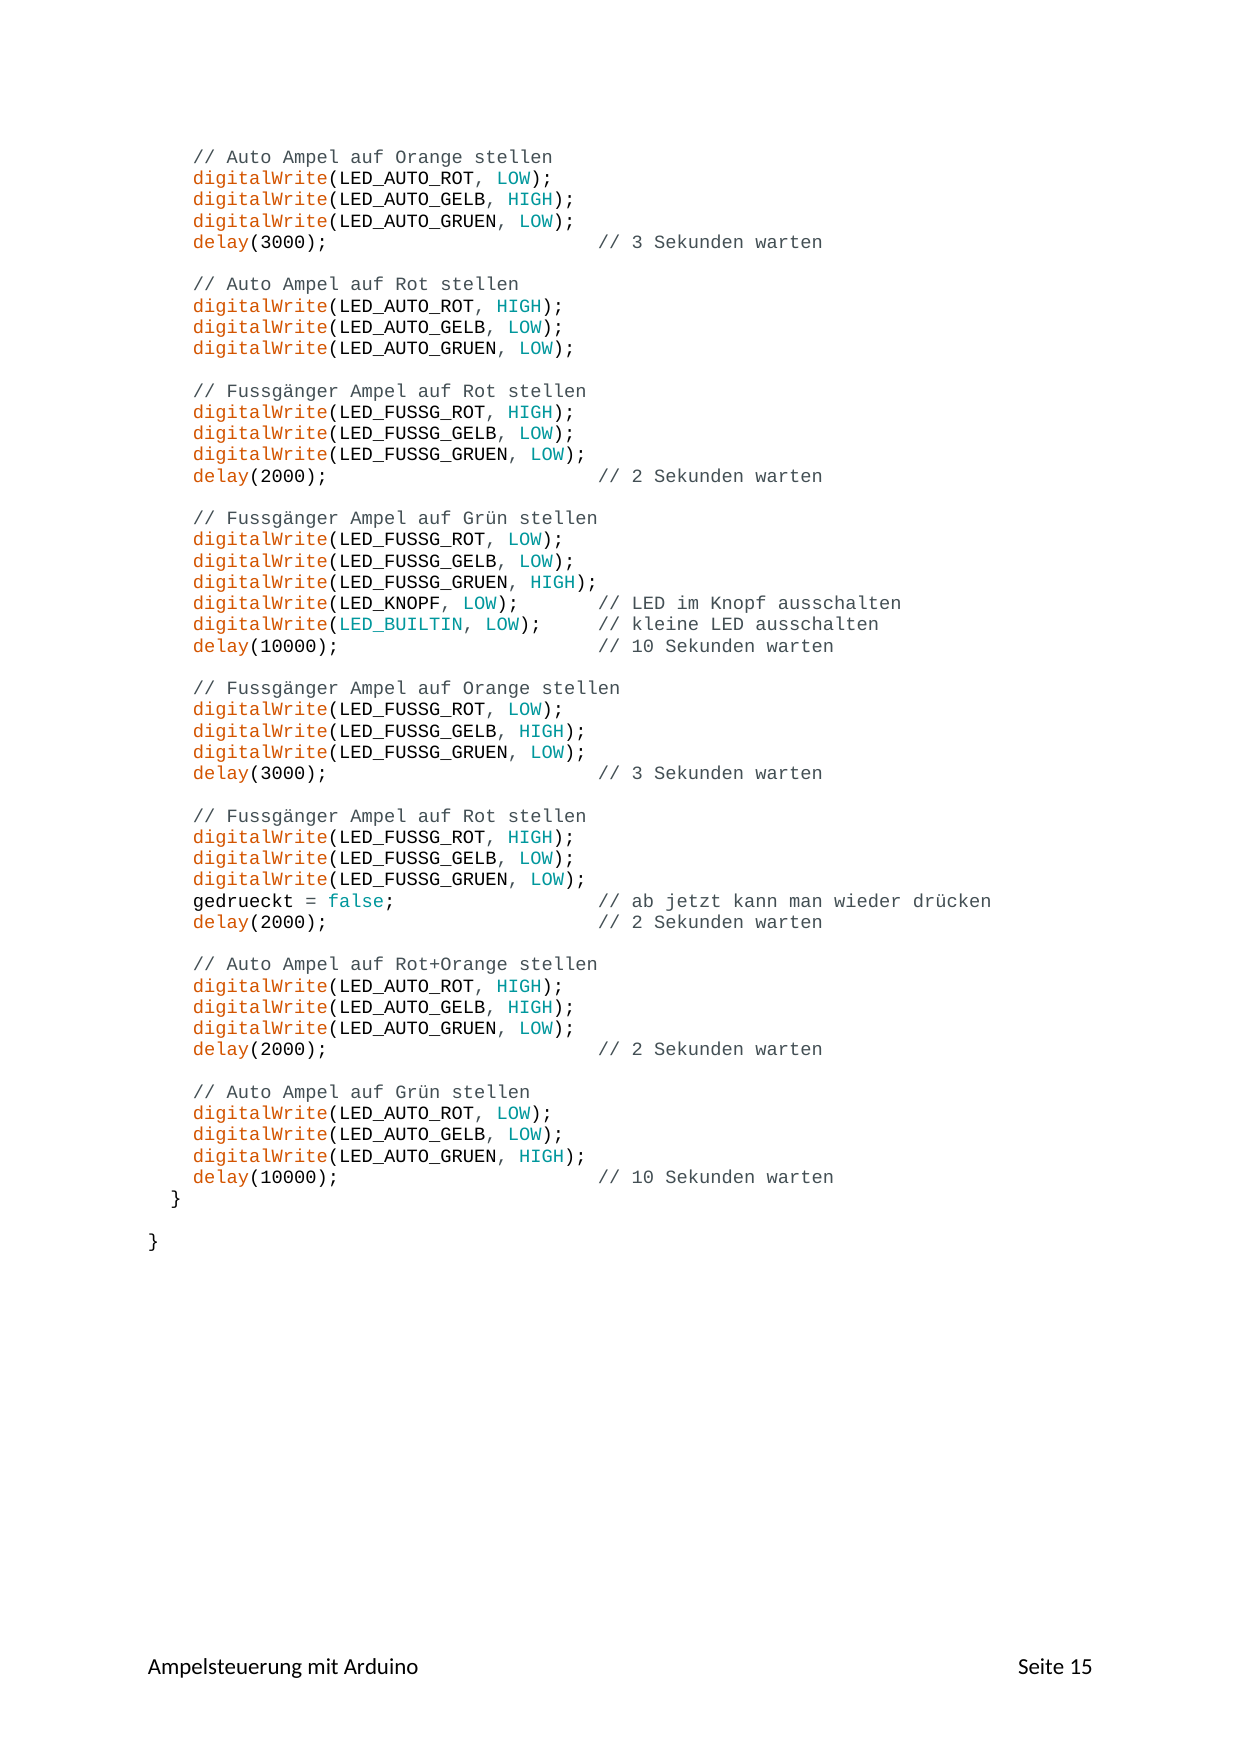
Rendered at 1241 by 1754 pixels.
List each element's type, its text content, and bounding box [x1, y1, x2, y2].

text digitalWrite(LED_FUSSG_GELB, LOW); [148, 551, 1093, 573]
text delay(10000); // 10 Sekunden warten [148, 636, 1093, 658]
text // Auto Ampel auf Rot+Orange stellen [148, 955, 1093, 976]
text digitalWrite(LED_FUSSG_GRUEN, LOW); [148, 870, 1093, 891]
text digitalWrite(LED_BUILTIN, LOW); // kleine LED ausschalten [148, 615, 1093, 636]
text delay(3000); // 3 Sekunden warten [148, 233, 1093, 254]
text } [148, 1189, 1093, 1210]
text // Auto Ampel auf Rot stellen [148, 275, 1093, 296]
text // Fussgänger Ampel auf Grün stellen [148, 509, 1093, 530]
text digitalWrite(LED_FUSSG_GRUEN, LOW); [148, 743, 1093, 764]
text digitalWrite(LED_FUSSG_ROT, LOW); [148, 700, 1093, 721]
text // Auto Ampel auf Grün stellen [148, 1083, 1093, 1104]
text // Fussgänger Ampel auf Orange stellen [148, 679, 1093, 700]
text // Fussgänger Ampel auf Rot stellen [148, 381, 1093, 403]
text digitalWrite(LED_AUTO_GRUEN, HIGH); [148, 1146, 1093, 1168]
text // Auto Ampel auf Orange stellen [148, 148, 1093, 169]
text delay(10000); // 10 Sekunden warten [148, 1168, 1093, 1189]
text digitalWrite(LED_AUTO_GELB, HIGH); [148, 190, 1093, 211]
text digitalWrite(LED_FUSSG_GRUEN, LOW); [148, 445, 1093, 466]
text gedrueckt = false; // ab jetzt kann man wieder drücken [148, 891, 1093, 913]
text digitalWrite(LED_FUSSG_ROT, HIGH); [148, 828, 1093, 849]
text digitalWrite(LED_AUTO_ROT, LOW); [148, 1104, 1093, 1125]
text // Fussgänger Ampel auf Rot stellen [148, 806, 1093, 828]
text digitalWrite(LED_KNOPF, LOW); // LED im Knopf ausschalten [148, 594, 1093, 615]
text digitalWrite(LED_FUSSG_GELB, LOW); [148, 424, 1093, 445]
text } [148, 1231, 1093, 1253]
text digitalWrite(LED_AUTO_ROT, HIGH); [148, 976, 1093, 998]
text delay(2000); // 2 Sekunden warten [148, 466, 1093, 488]
text digitalWrite(LED_FUSSG_GELB, HIGH); [148, 721, 1093, 743]
text digitalWrite(LED_FUSSG_GELB, LOW); [148, 849, 1093, 870]
text digitalWrite(LED_AUTO_ROT, LOW); [148, 169, 1093, 190]
text digitalWrite(LED_AUTO_GELB, LOW); [148, 318, 1093, 339]
text digitalWrite(LED_AUTO_GRUEN, LOW); [148, 211, 1093, 233]
text delay(2000); // 2 Sekunden warten [148, 1040, 1093, 1061]
text delay(2000); // 2 Sekunden warten [148, 913, 1093, 934]
text digitalWrite(LED_AUTO_GRUEN, LOW); [148, 1019, 1093, 1040]
text digitalWrite(LED_FUSSG_ROT, LOW); [148, 530, 1093, 551]
text digitalWrite(LED_FUSSG_GRUEN, HIGH); [148, 573, 1093, 594]
text digitalWrite(LED_AUTO_GELB, HIGH); [148, 998, 1093, 1019]
text digitalWrite(LED_FUSSG_ROT, HIGH); [148, 403, 1093, 424]
text digitalWrite(LED_AUTO_GELB, LOW); [148, 1125, 1093, 1146]
text digitalWrite(LED_AUTO_GRUEN, LOW); [148, 339, 1093, 360]
text delay(3000); // 3 Sekunden warten [148, 764, 1093, 785]
text digitalWrite(LED_AUTO_ROT, HIGH); [148, 296, 1093, 318]
